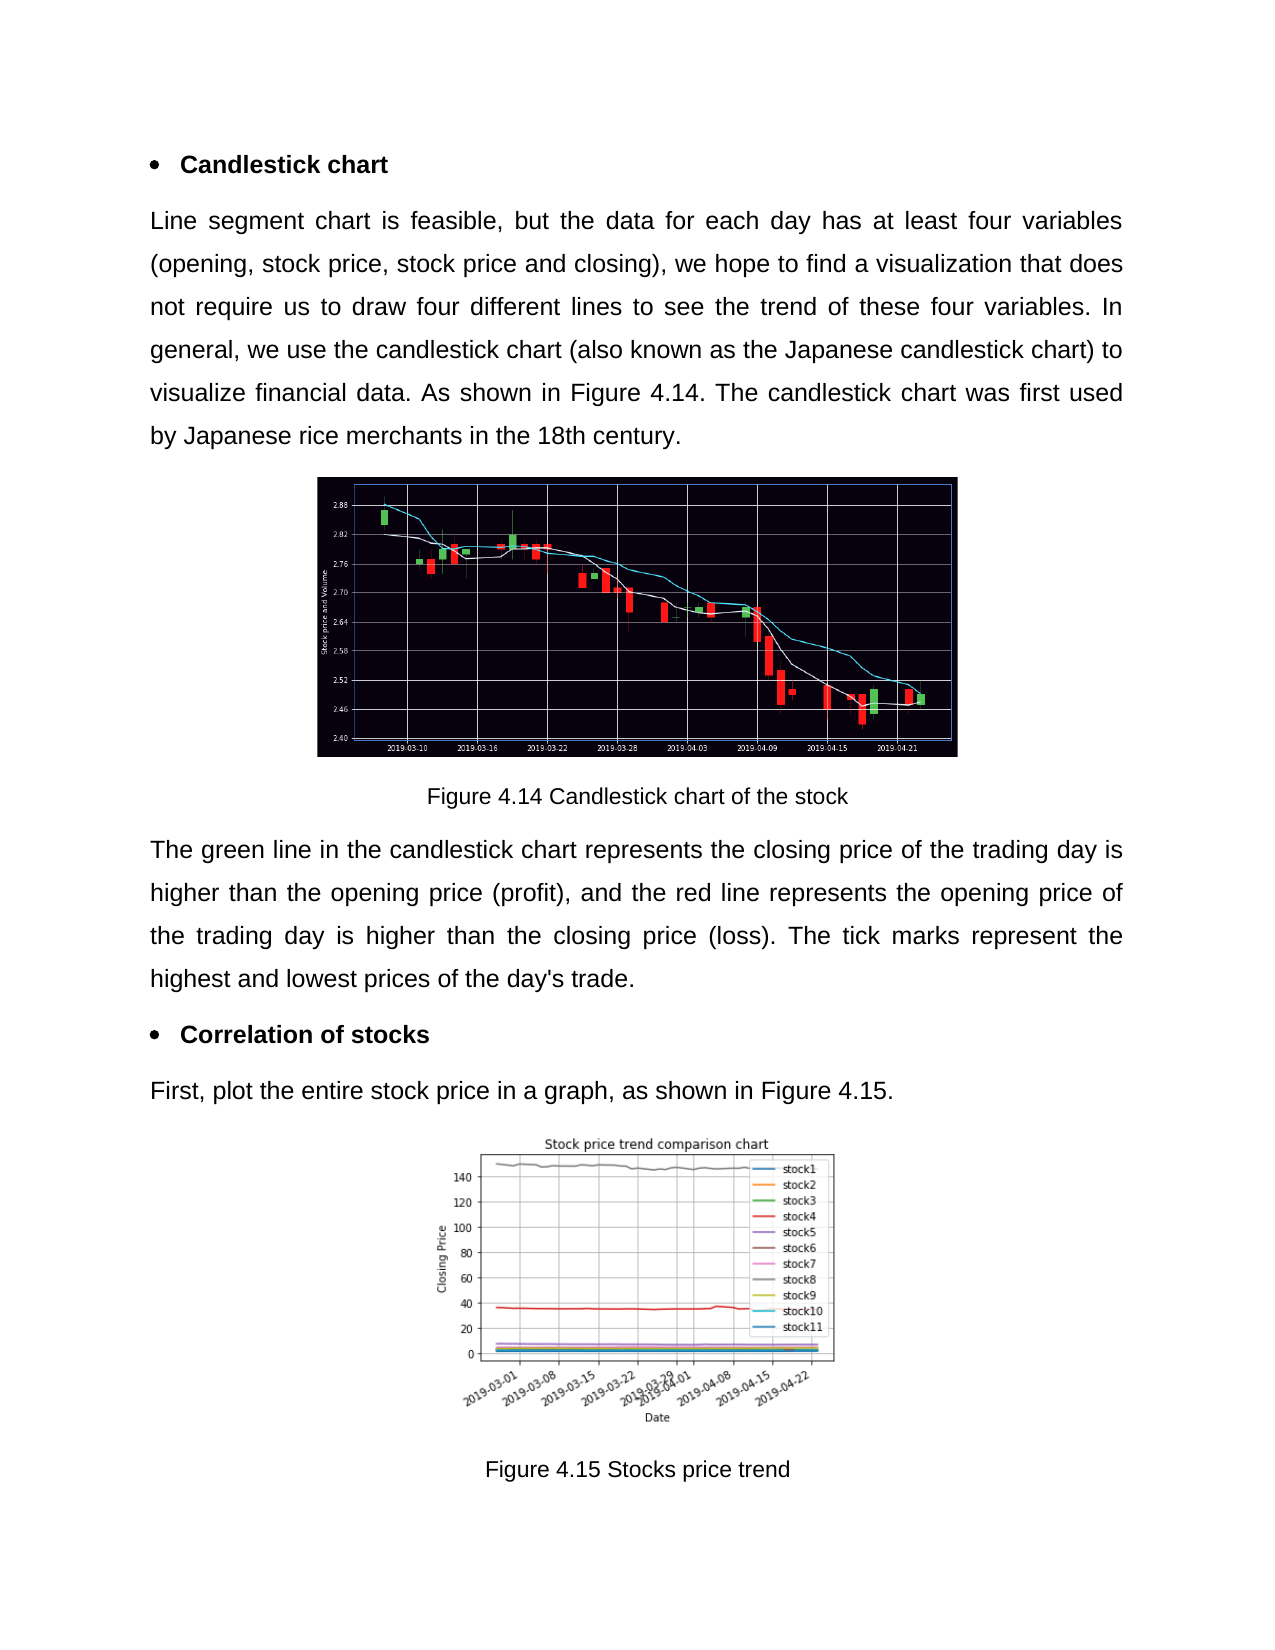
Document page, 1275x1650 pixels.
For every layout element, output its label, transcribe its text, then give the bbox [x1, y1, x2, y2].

text Line segment chart is feasible, but the data for each day has at least four variables (opening, stock price, stock price and closing), we hope to find a visualization that does not require us to draw four different lines to see the trend of these four variables. In general, we use the candlestick chart (also known as the Japanese candlestick chart) to visualize financial data. As shown in Figure 4.14. The candlestick chart was first used by Japanese rice merchants in the 18th century. [150, 206, 1125, 450]
text The green line in the candlestick chart represents the closing price of the trading day is higher than the opening price (profit), and the red line represents the opening price of the trading day is higher than the closing price (loss). The tick marks represent the highest and lowest prices of the day's trade. [150, 835, 1125, 993]
text Figure 4.15 Stocks price trend [150, 1456, 1125, 1482]
text Figure 4.14 Candlestick chart of the stock [150, 783, 1125, 809]
picture [317, 477, 958, 757]
text First, plot the entire stock price in a graph, as shown in Figure 4.15. [150, 1076, 1125, 1104]
picture [431, 1131, 844, 1430]
list Candlestick chart [150, 150, 1125, 179]
list Correlation of stocks [150, 1020, 1125, 1049]
